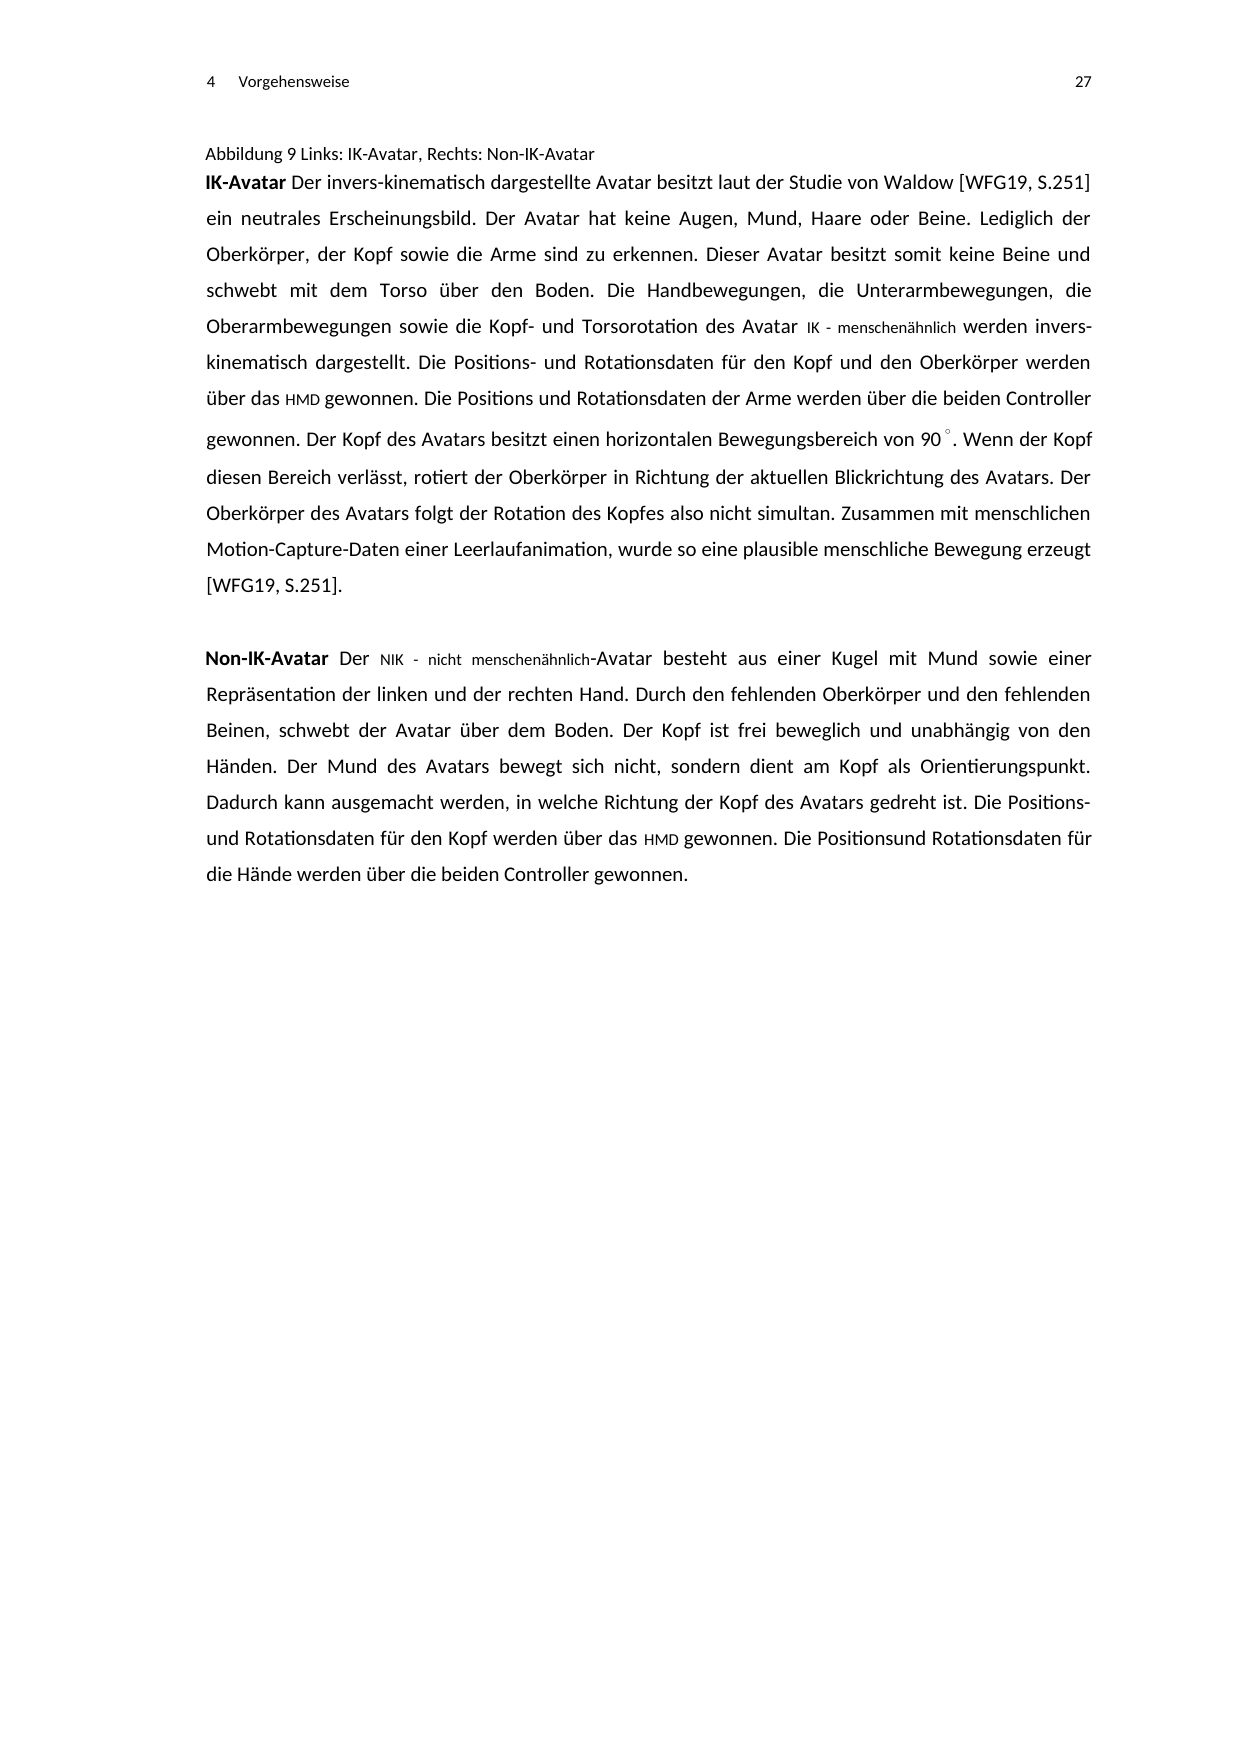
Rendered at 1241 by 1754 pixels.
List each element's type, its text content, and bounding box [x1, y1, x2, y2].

text Abbildung 9 Links: IK-Avatar, Rechts: Non-IK-Avatar [205, 142, 1022, 165]
text IK-Avatar Der invers-kinematisch dargestellte Avatar besitzt laut der Studie von Waldow [WFG19, S.251] ein neutrales Erscheinungsbild. Der Avatar hat keine Augen, Mund, Haare oder Beine. Lediglich der Oberkörper, der Kopf sowie die Arme sind zu erkennen. Dieser Avatar besitzt somit keine Beine und schwebt mit dem Torso über den Boden. Die Handbewegungen, die Unterarmbewegungen, die Oberarmbewegungen sowie die Kopf- und Torsorotation des Avatar IK - menschenähnlich werden invers-kinematisch dargestellt. Die Positions- und Rotationsdaten für den Kopf und den Oberkörper werden über das HMD gewonnen. Die Positions und Rotationsdaten der Arme werden über die beiden Controller gewonnen. Der Kopf des Avatars besitzt einen horizontalen Bewegungsbereich von 90◦. Wenn der Kopf diesen Bereich verlässt, rotiert der Oberkörper in Richtung der aktuellen Blickrichtung des Avatars. Der Oberkörper des Avatars folgt der Rotation des Kopfes also nicht simultan. Zusammen mit menschlichen Motion-Capture-Daten einer Leerlaufanimation, wurde so eine plausible menschliche Bewegung erzeugt [WFG19, S.251]. [205, 169, 1092, 598]
text Non-IK-Avatar Der NIK - nicht menschenähnlich-Avatar besteht aus einer Kugel mit Mund sowie einer Repräsentation der linken und der rechten Hand. Durch den fehlenden Oberkörper und den fehlenden Beinen, schwebt der Avatar über dem Boden. Der Kopf ist frei beweglich und unabhängig von den Händen. Der Mund des Avatars bewegt sich nicht, sondern dient am Kopf als Orientierungspunkt. Dadurch kann ausgemacht werden, in welche Richtung der Kopf des Avatars gedreht ist. Die Positions- und Rotationsdaten für den Kopf werden über das HMD gewonnen. Die Positionsund Rotationsdaten für die Hände werden über die beiden Controller gewonnen. [205, 645, 1092, 886]
